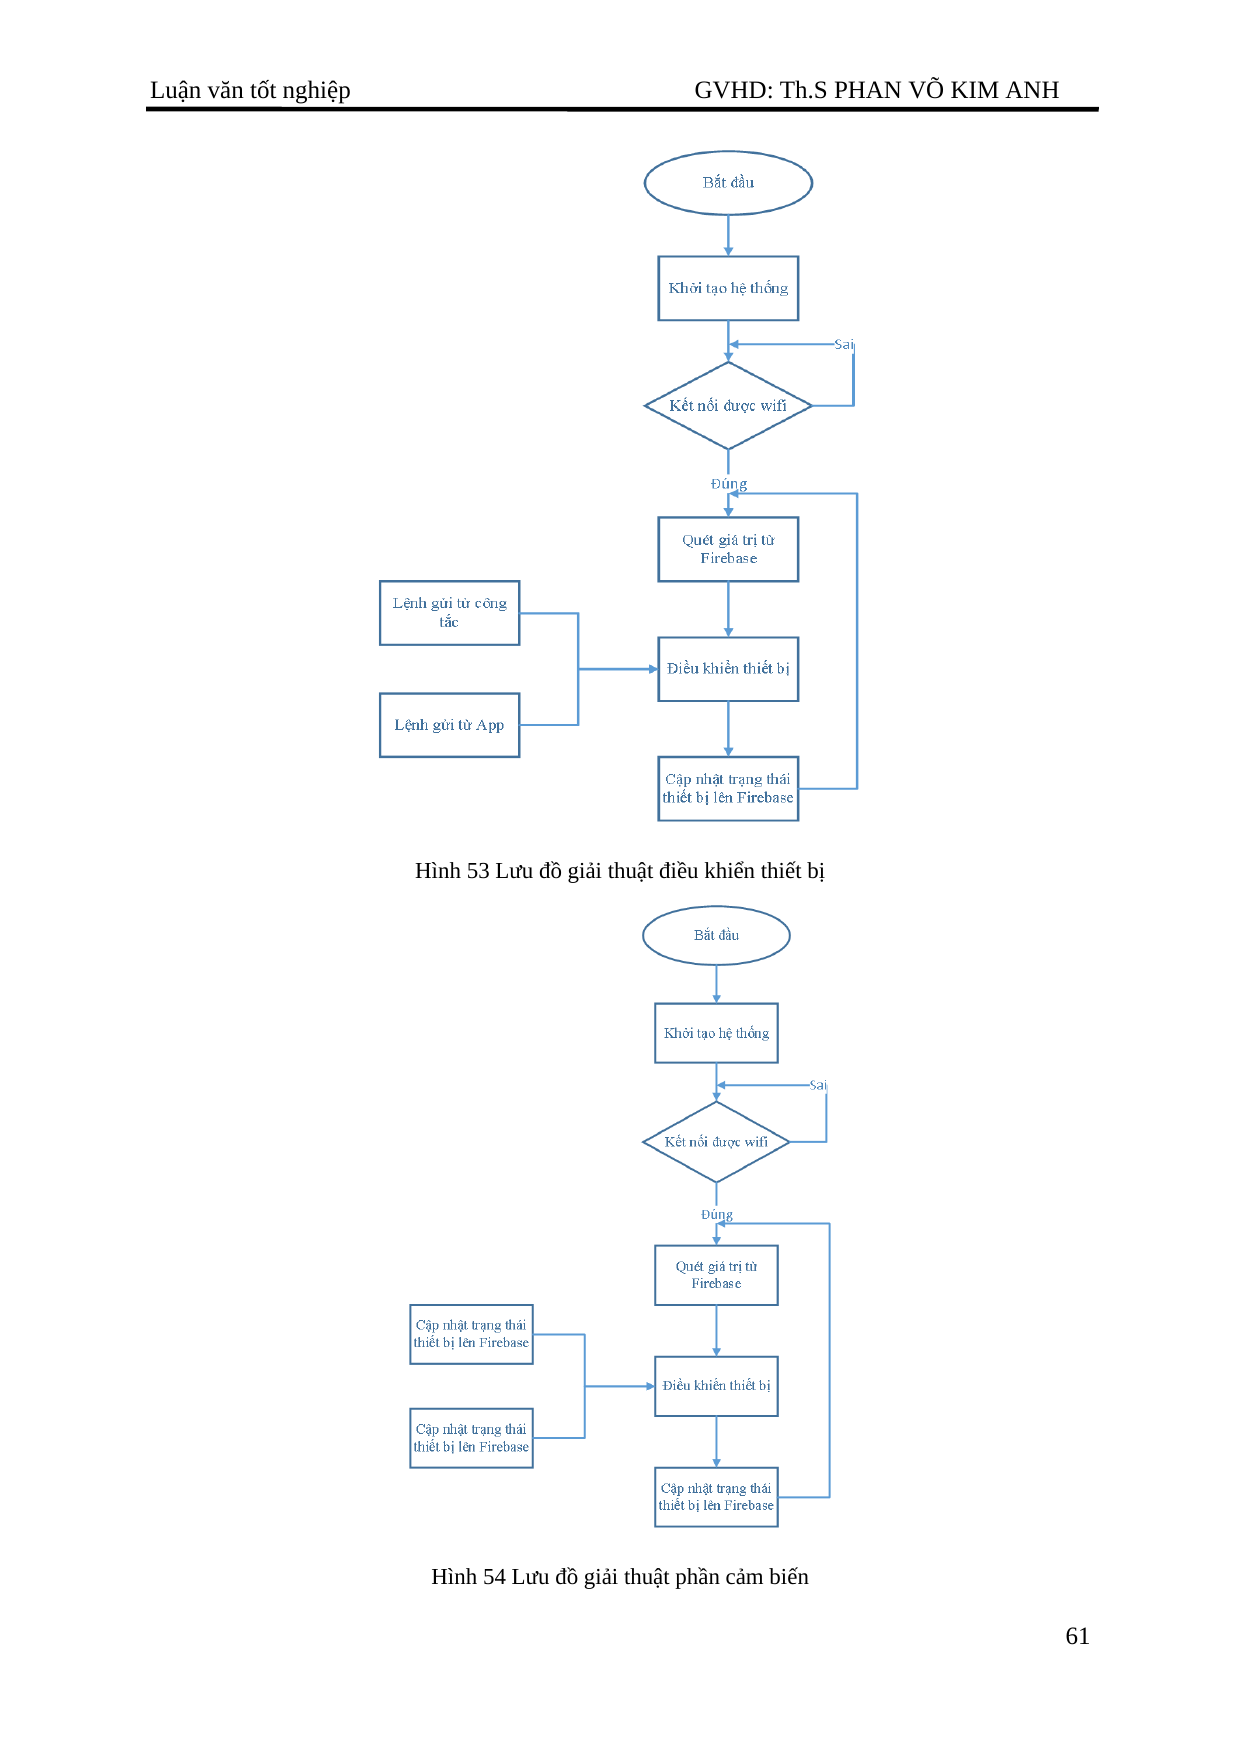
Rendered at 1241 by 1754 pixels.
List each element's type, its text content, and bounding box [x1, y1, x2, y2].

text Hình 4-6 Lưu đồ giải thuật điều khiển thiết bị [150, 857, 1090, 884]
picture [407, 904, 834, 1528]
picture [378, 150, 862, 822]
text Hình 4-7 Lưu đồ giải thuật phần cảm biến [150, 1563, 1090, 1589]
